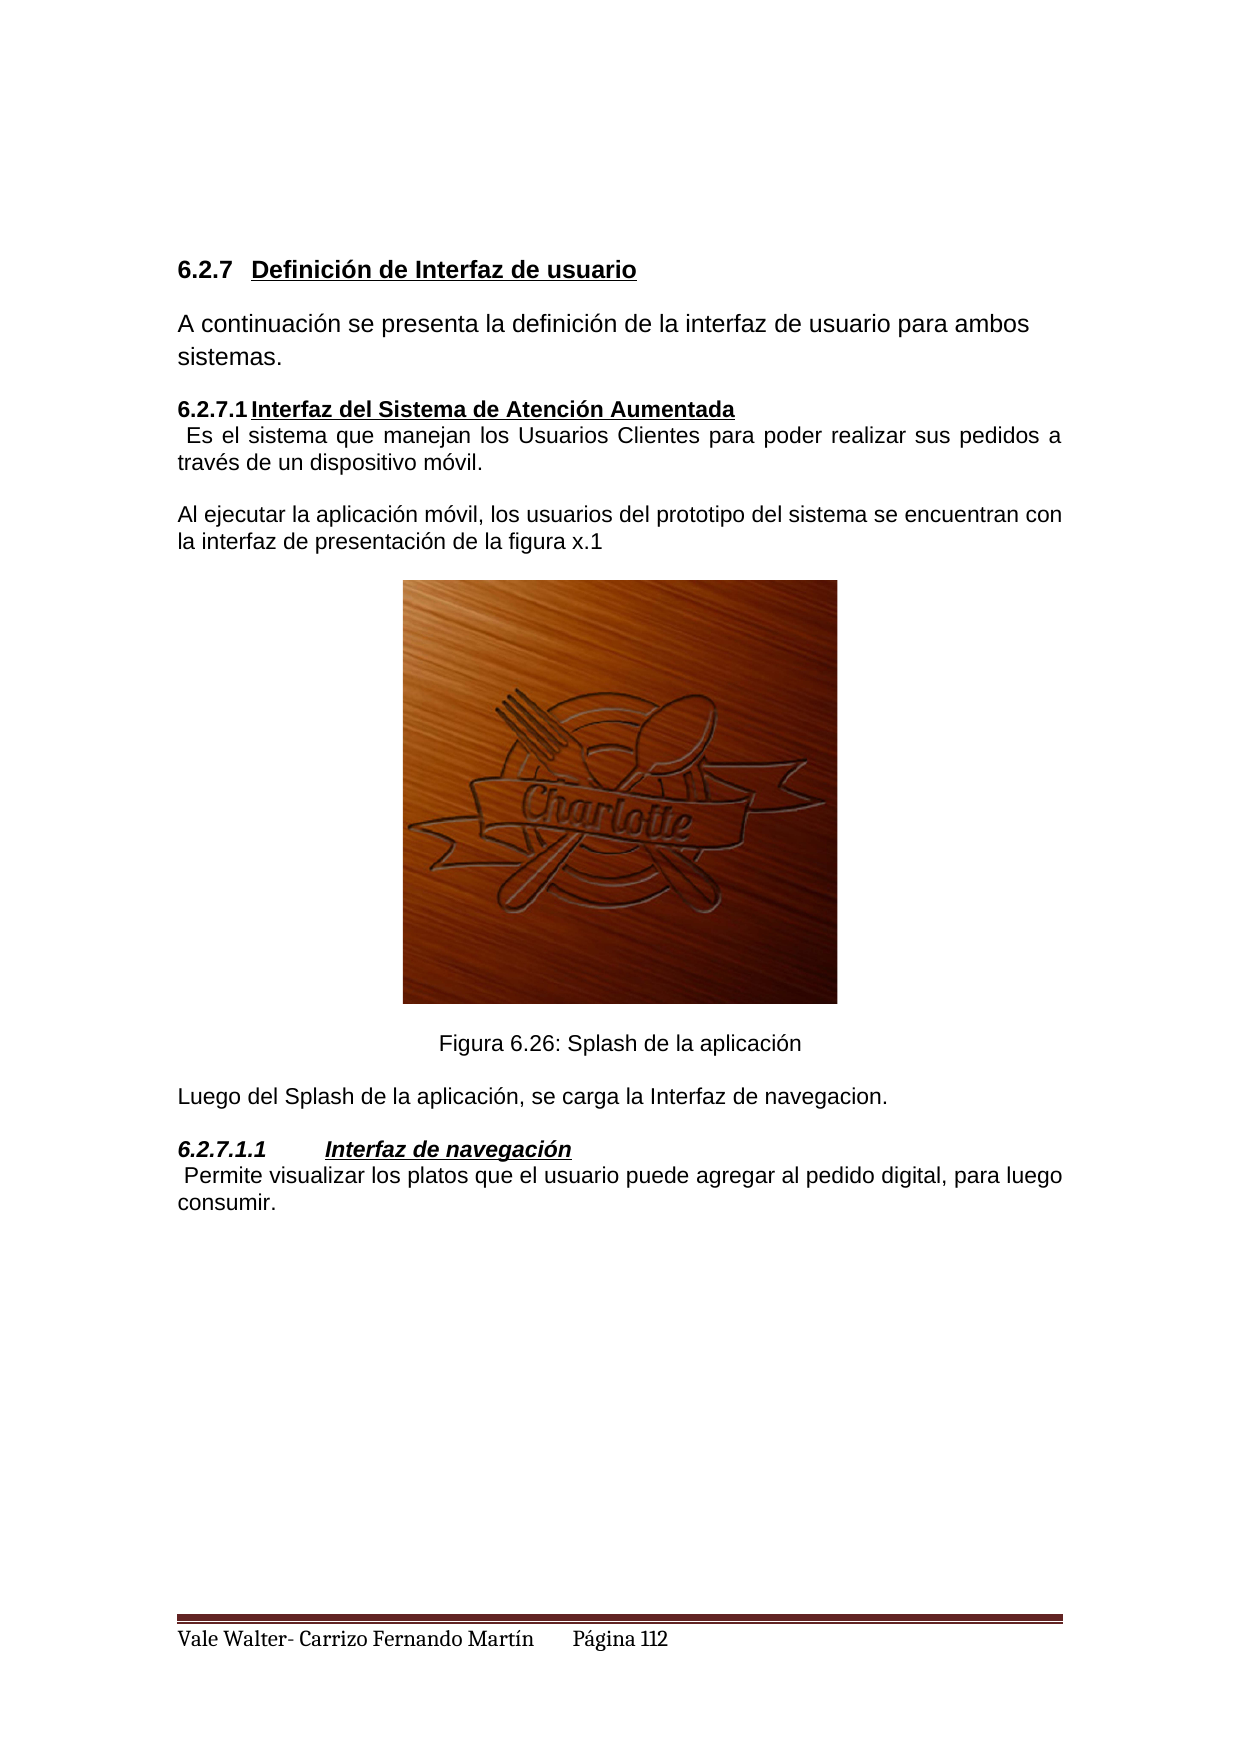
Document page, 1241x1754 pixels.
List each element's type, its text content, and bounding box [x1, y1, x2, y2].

list Definición de Interfaz de usuario [177, 255, 1063, 284]
text Es el sistema que manejan los Usuarios Clientes para poder realizar sus pedidos a través de un dispositivo móvil. [177, 422, 1063, 475]
picture [402, 580, 838, 1004]
text A continuación se presenta la definición de la interfaz de usuario para ambos sistemas. [177, 309, 1063, 371]
list Interfaz del Sistema de Atención Aumentada [177, 396, 1063, 422]
text Permite visualizar los platos que el usuario puede agregar al pedido digital, para luego consumir. [177, 1162, 1063, 1215]
list Interfaz de navegación [177, 1136, 1063, 1162]
text Figura 6.26: Splash de la aplicación [177, 1030, 1063, 1057]
text Al ejecutar la aplicación móvil, los usuarios del prototipo del sistema se encuentran con la interfaz de presentación de la figura x.1 [177, 501, 1063, 554]
text Luego del Splash de la aplicación, se carga la Interfaz de navegacion. [177, 1083, 1063, 1109]
